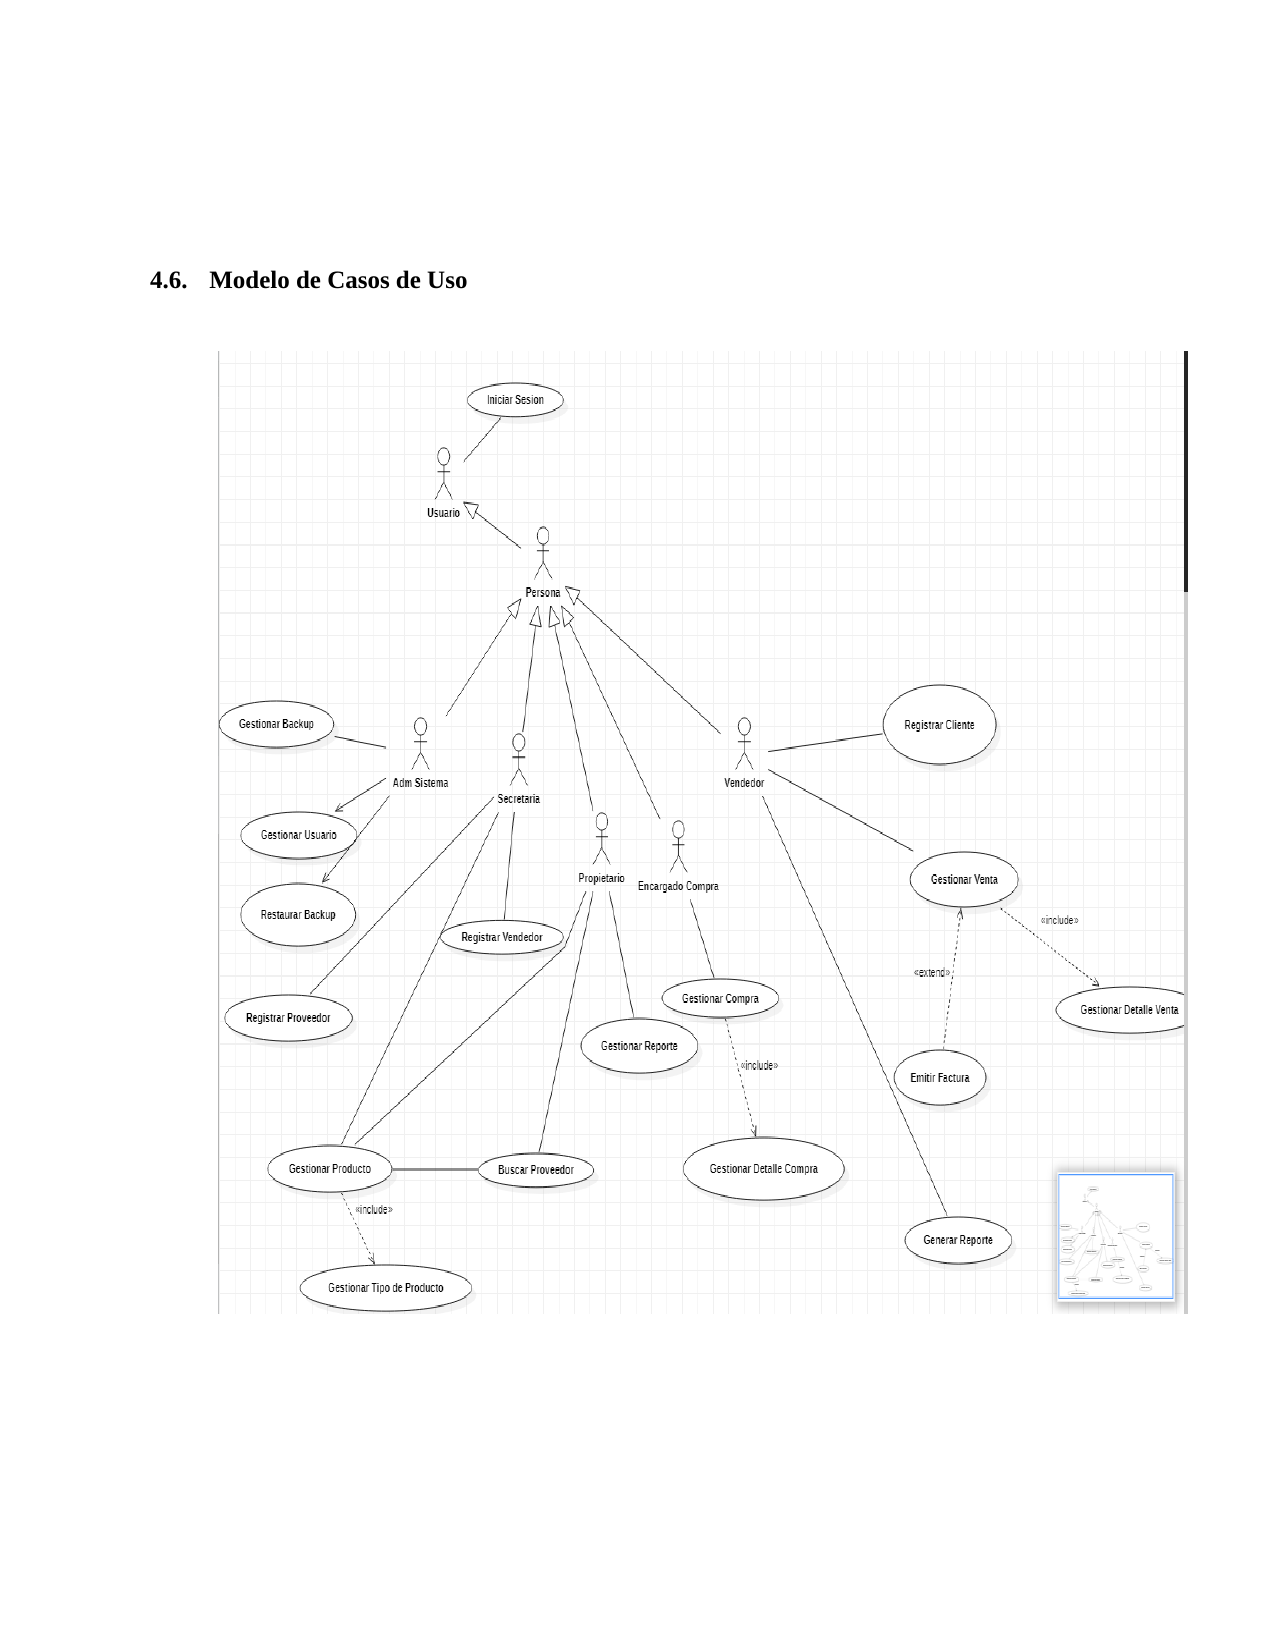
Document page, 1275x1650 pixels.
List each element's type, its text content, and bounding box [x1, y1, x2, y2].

list Modelo de Casos de Uso [150, 265, 1125, 294]
picture [218, 351, 1188, 1314]
